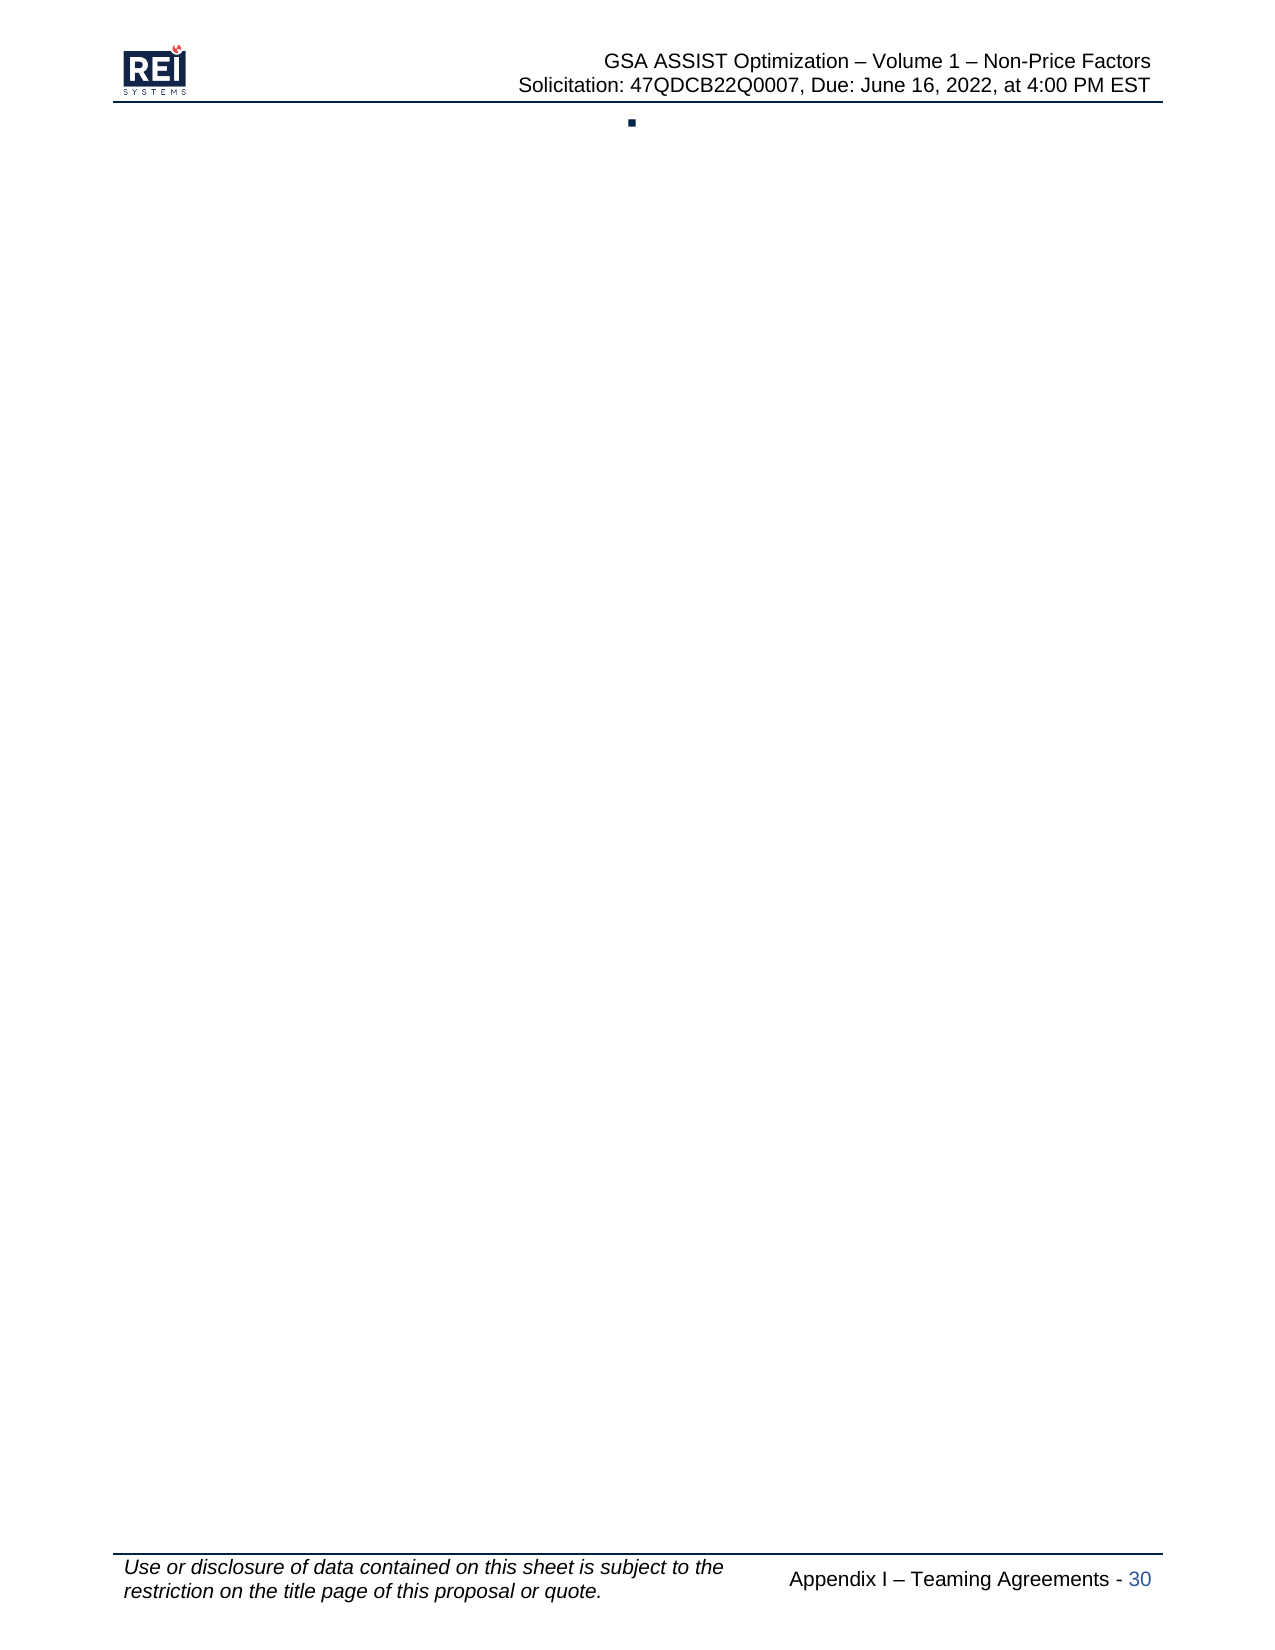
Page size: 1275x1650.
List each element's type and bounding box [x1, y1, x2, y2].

picture [123, 45, 186, 95]
